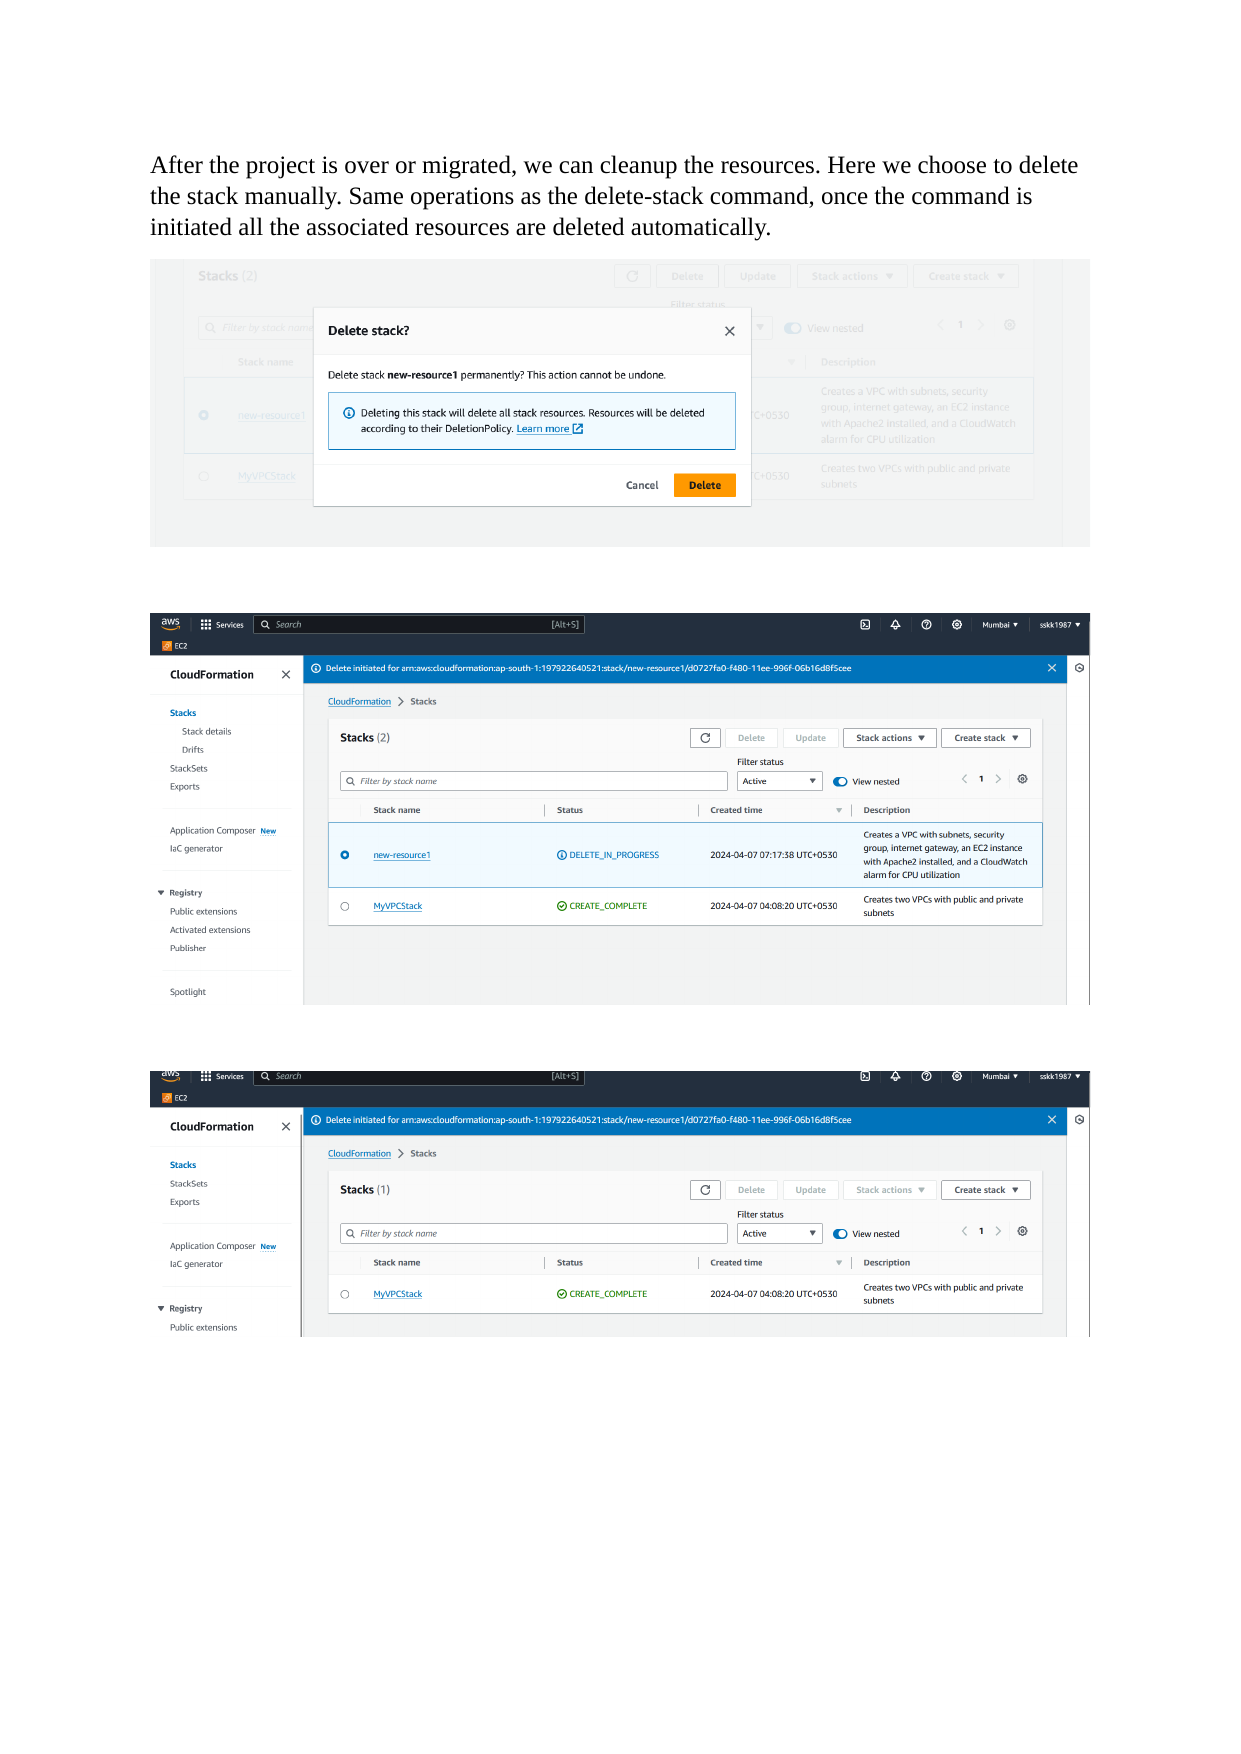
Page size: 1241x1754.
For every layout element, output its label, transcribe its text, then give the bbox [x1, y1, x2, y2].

text After the project is over or migrated, we can cleanup the resources. Here we choose to delete the stack manually. Same operations as the delete-stack command, once the command is initiated all the associated resources are deleted automatically. [150, 150, 1090, 241]
picture [150, 613, 1091, 1005]
picture [150, 259, 1091, 547]
picture [150, 1071, 1091, 1337]
